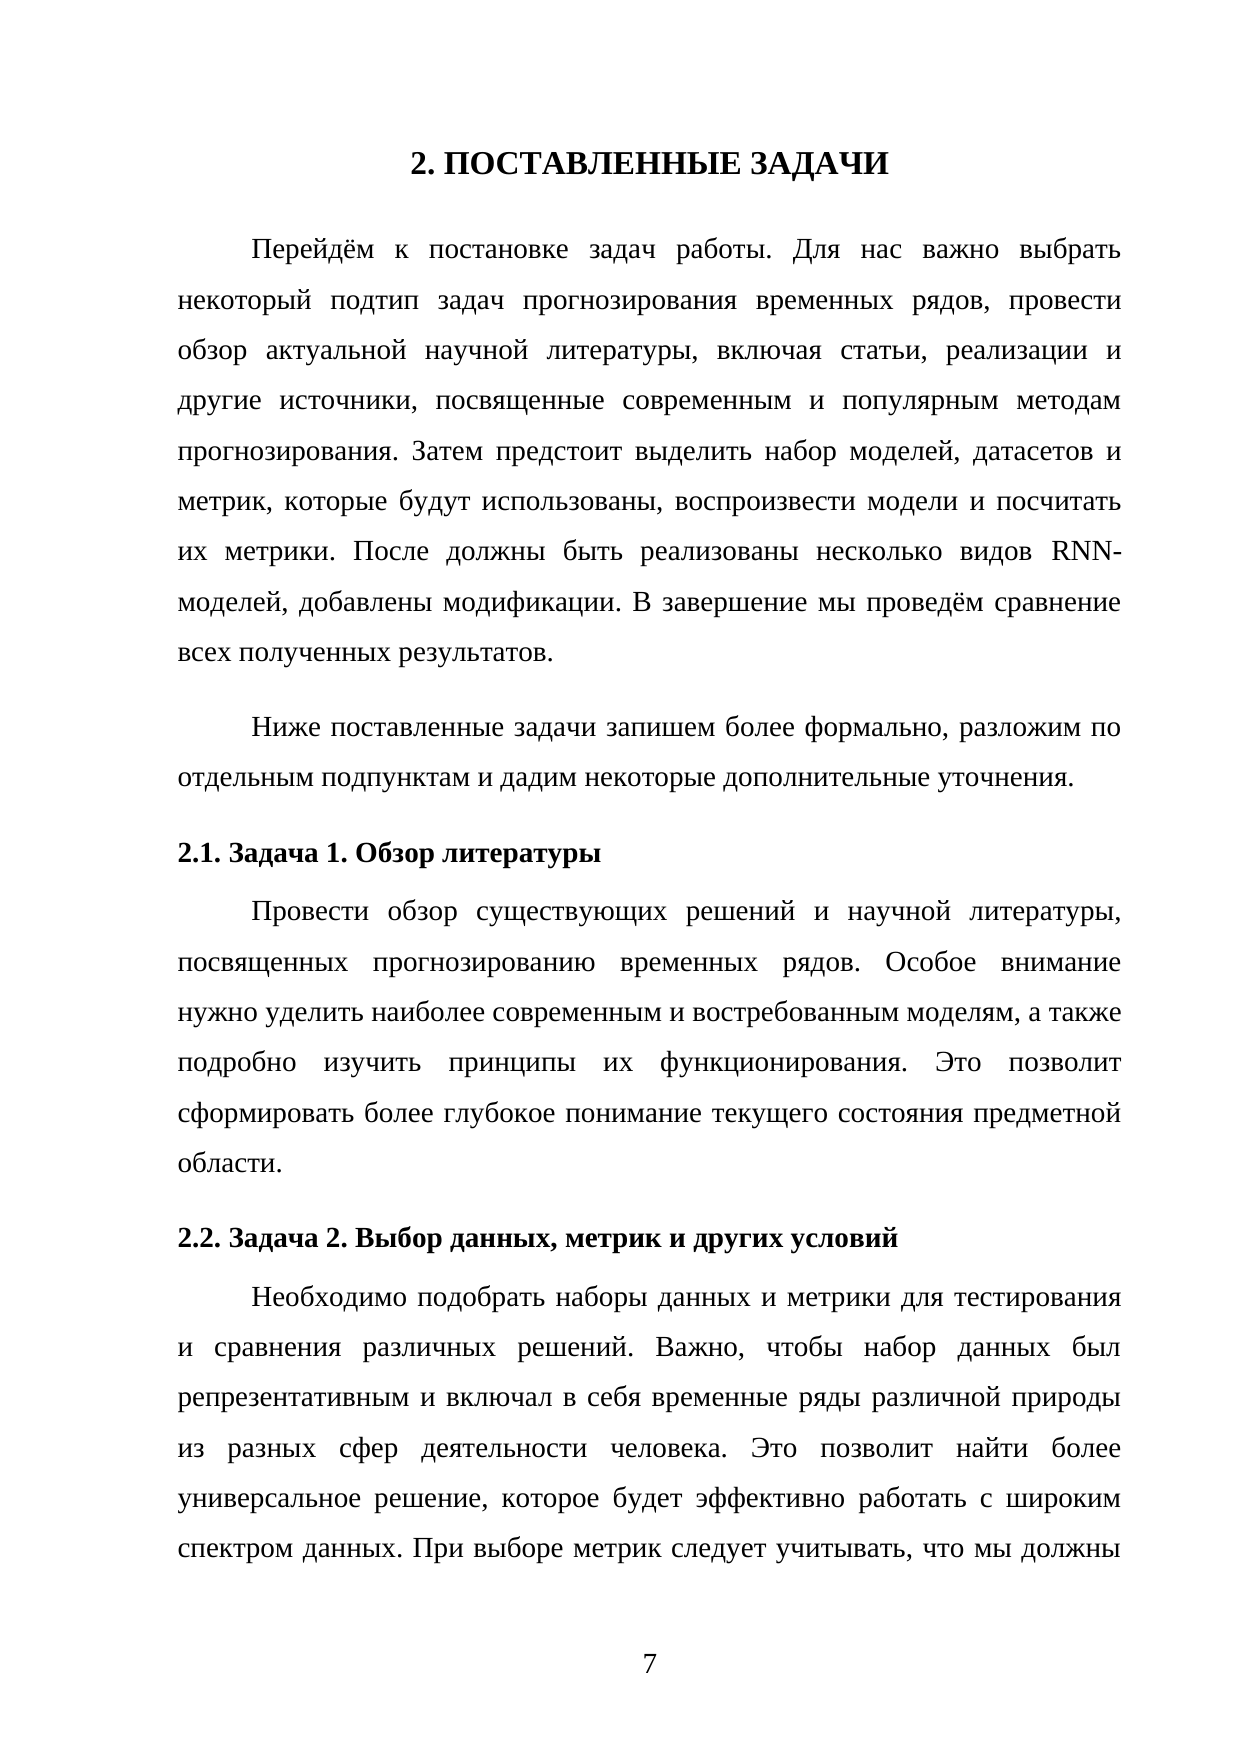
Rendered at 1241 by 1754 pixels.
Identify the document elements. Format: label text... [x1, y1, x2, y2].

text Задача 2. Выбор данных, метрик и других условий [177, 1220, 1122, 1254]
text ПОСТАВЛЕННЫЕ ЗАДАЧИ [177, 143, 1122, 181]
text Перейдём к постановке задач работы. Для нас важно выбрать некоторый подтип задач прогнозирования временных рядов, провести обзор актуальной научной литературы, включая статьи, реализации и другие источники, посвященные современным и популярным методам прогнозирования. Затем предстоит выделить набор моделей, датасетов и метрик, которые будут использованы, воспроизвести модели и посчитать их метрики. После должны быть реализованы несколько видов RNN-моделей, добавлены модификации. В завершение мы проведём сравнение всех полученных результатов. [177, 231, 1122, 667]
text Задача 1. Обзор литературы [177, 835, 1122, 868]
text Ниже поставленные задачи запишем более формально, разложим по отдельным подпунктам и дадим некоторые дополнительные уточнения. [177, 709, 1122, 793]
text Провести обзор существующих решений и научной литературы, посвященных прогнозированию временных рядов. Особое внимание нужно уделить наиболее современным и востребованным моделям, а также подробно изучить принципы их функционирования. Это позволит сформировать более глубокое понимание текущего состояния предметной области. [177, 893, 1122, 1178]
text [177, 1279, 1122, 1564]
